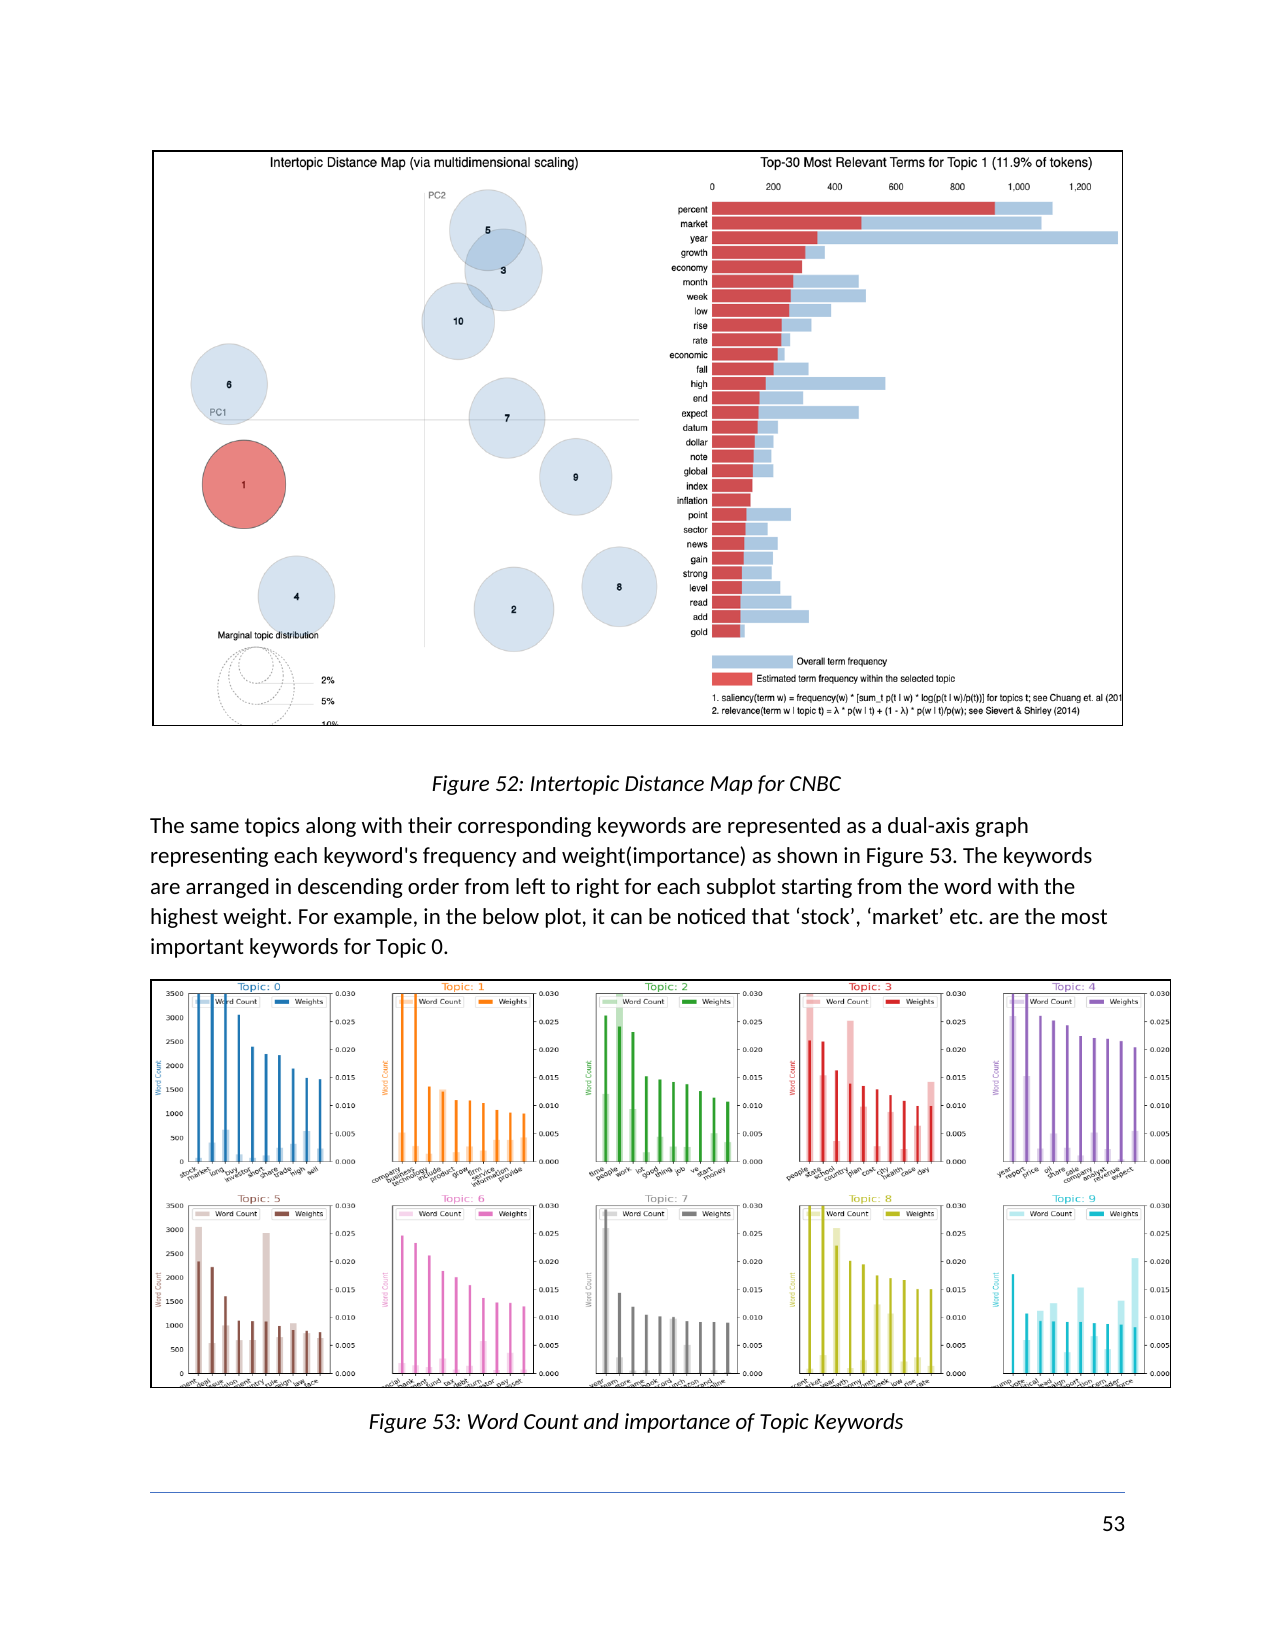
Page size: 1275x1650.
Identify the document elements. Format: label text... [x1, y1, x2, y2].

text The same topics along with their corresponding keywords are represented as a dual-axis graph representing each keyword's frequency and weight(importance) as shown in Figure 53. The keywords are arranged in descending order from left to right for each subplot starting from the word with the highest weight. For example, in the below plot, it can be noticed that ‘stock’, ‘market’ etc. are the most important keywords for Topic 0. [150, 811, 1125, 960]
picture [154, 152, 1122, 725]
text Figure 53: Word Count and importance of Topic Keywords [150, 1407, 1125, 1435]
picture [152, 981, 1170, 1387]
text Figure 52: Intertopic Distance Map for CNBC [150, 769, 1125, 797]
